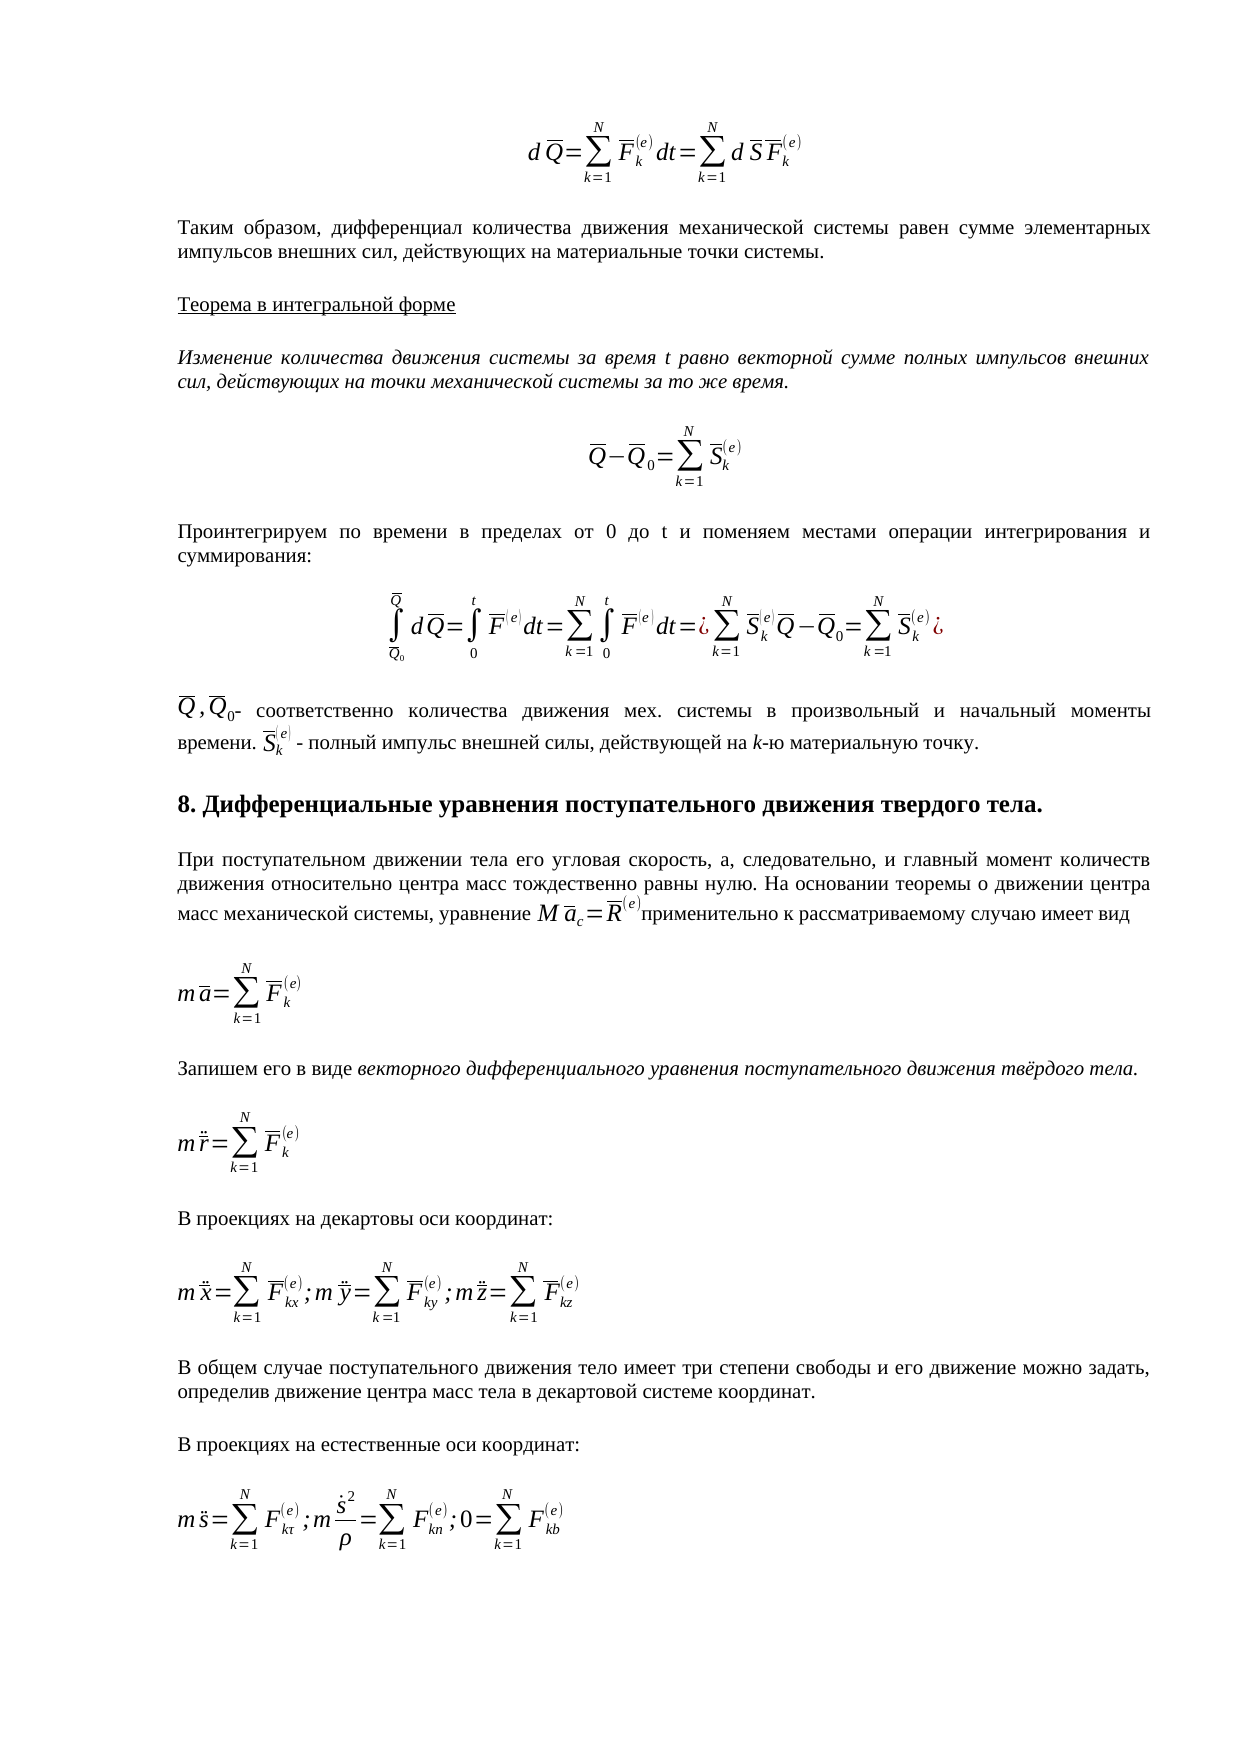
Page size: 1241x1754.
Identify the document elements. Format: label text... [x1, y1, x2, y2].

text В проекциях на естественные оси координат: [177, 1432, 1152, 1456]
text Таким образом, дифференциал количества движения механической системы равен сумме элементарных импульсов внешних сил, действующих на материальные точки системы. [177, 214, 1152, 263]
text - соответственно количества движения мех. системы в произвольный и начальный моменты времени. - полный импульс внешней силы, действующей на k-ю материальную точку. [177, 693, 1152, 760]
text Теорема в интегральной форме [177, 292, 1152, 316]
text При поступательном движении тела его угловая скорость, а, следовательно, и главный момент количеств движения относительно центра масс тождественно равны нулю. На основании теоремы о движении центра масс механической системы, уравнение применительно к рассматриваемому случаю имеет вид [177, 847, 1152, 930]
text Проинтегрируем по времени в пределах от 0 до t и поменяем местами операции интегрирования и суммирования: [177, 519, 1152, 567]
text Запишем его в виде векторного дифференциального уравнения поступательного движения твёрдого тела. [177, 1056, 1152, 1080]
text 8. Дифференциальные уравнения поступательного движения твердого тела. [177, 789, 1152, 818]
text В общем случае поступательного движения тело имеет три степени свободы и его движение можно задать, определив движение центра масс тела в декартовой системе координат. [177, 1355, 1152, 1403]
text В проекциях на декартовы оси координат: [177, 1205, 1152, 1229]
text Изменение количества движения системы за время t равно векторной сумме полных импульсов внешних сил, действующих на точки механической системы за то же время. [177, 345, 1152, 393]
